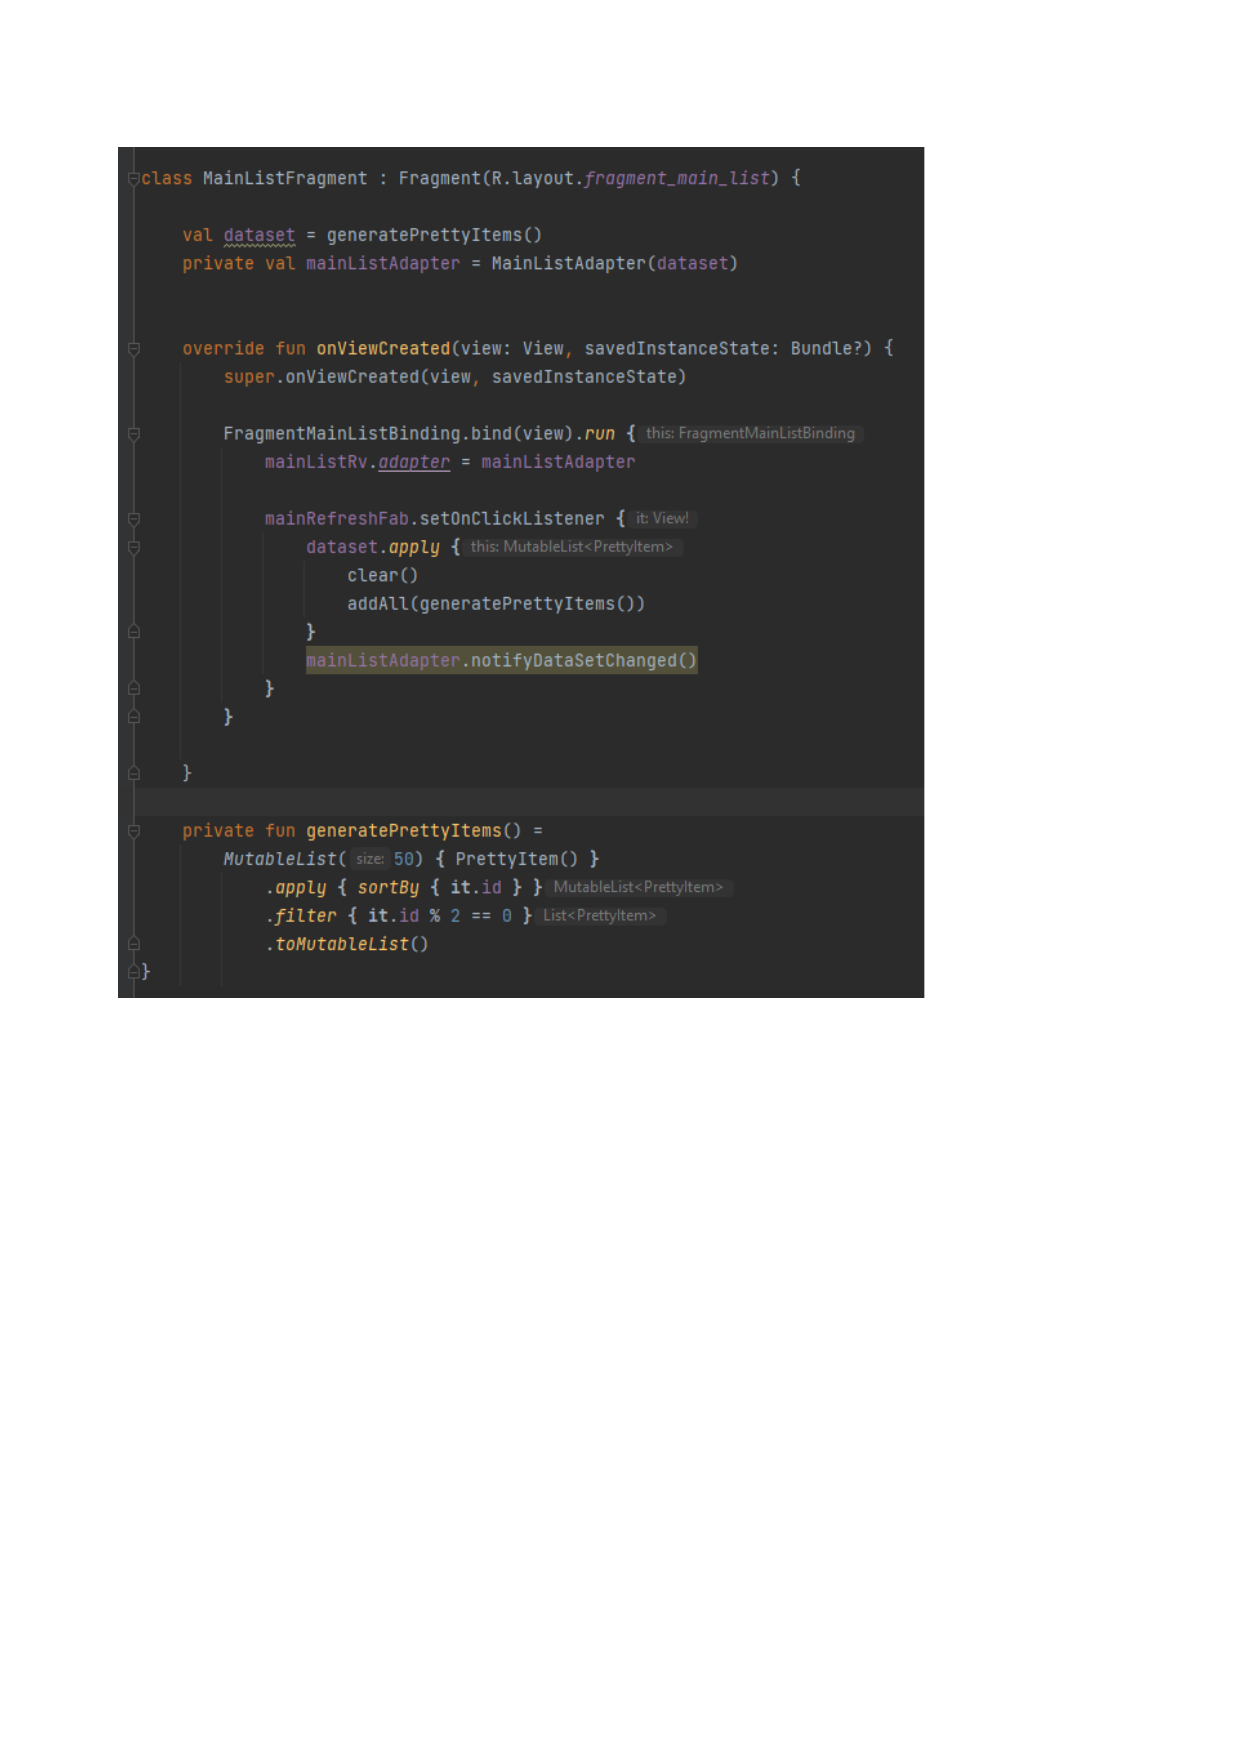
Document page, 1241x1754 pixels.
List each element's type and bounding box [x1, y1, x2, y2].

picture [118, 147, 925, 998]
